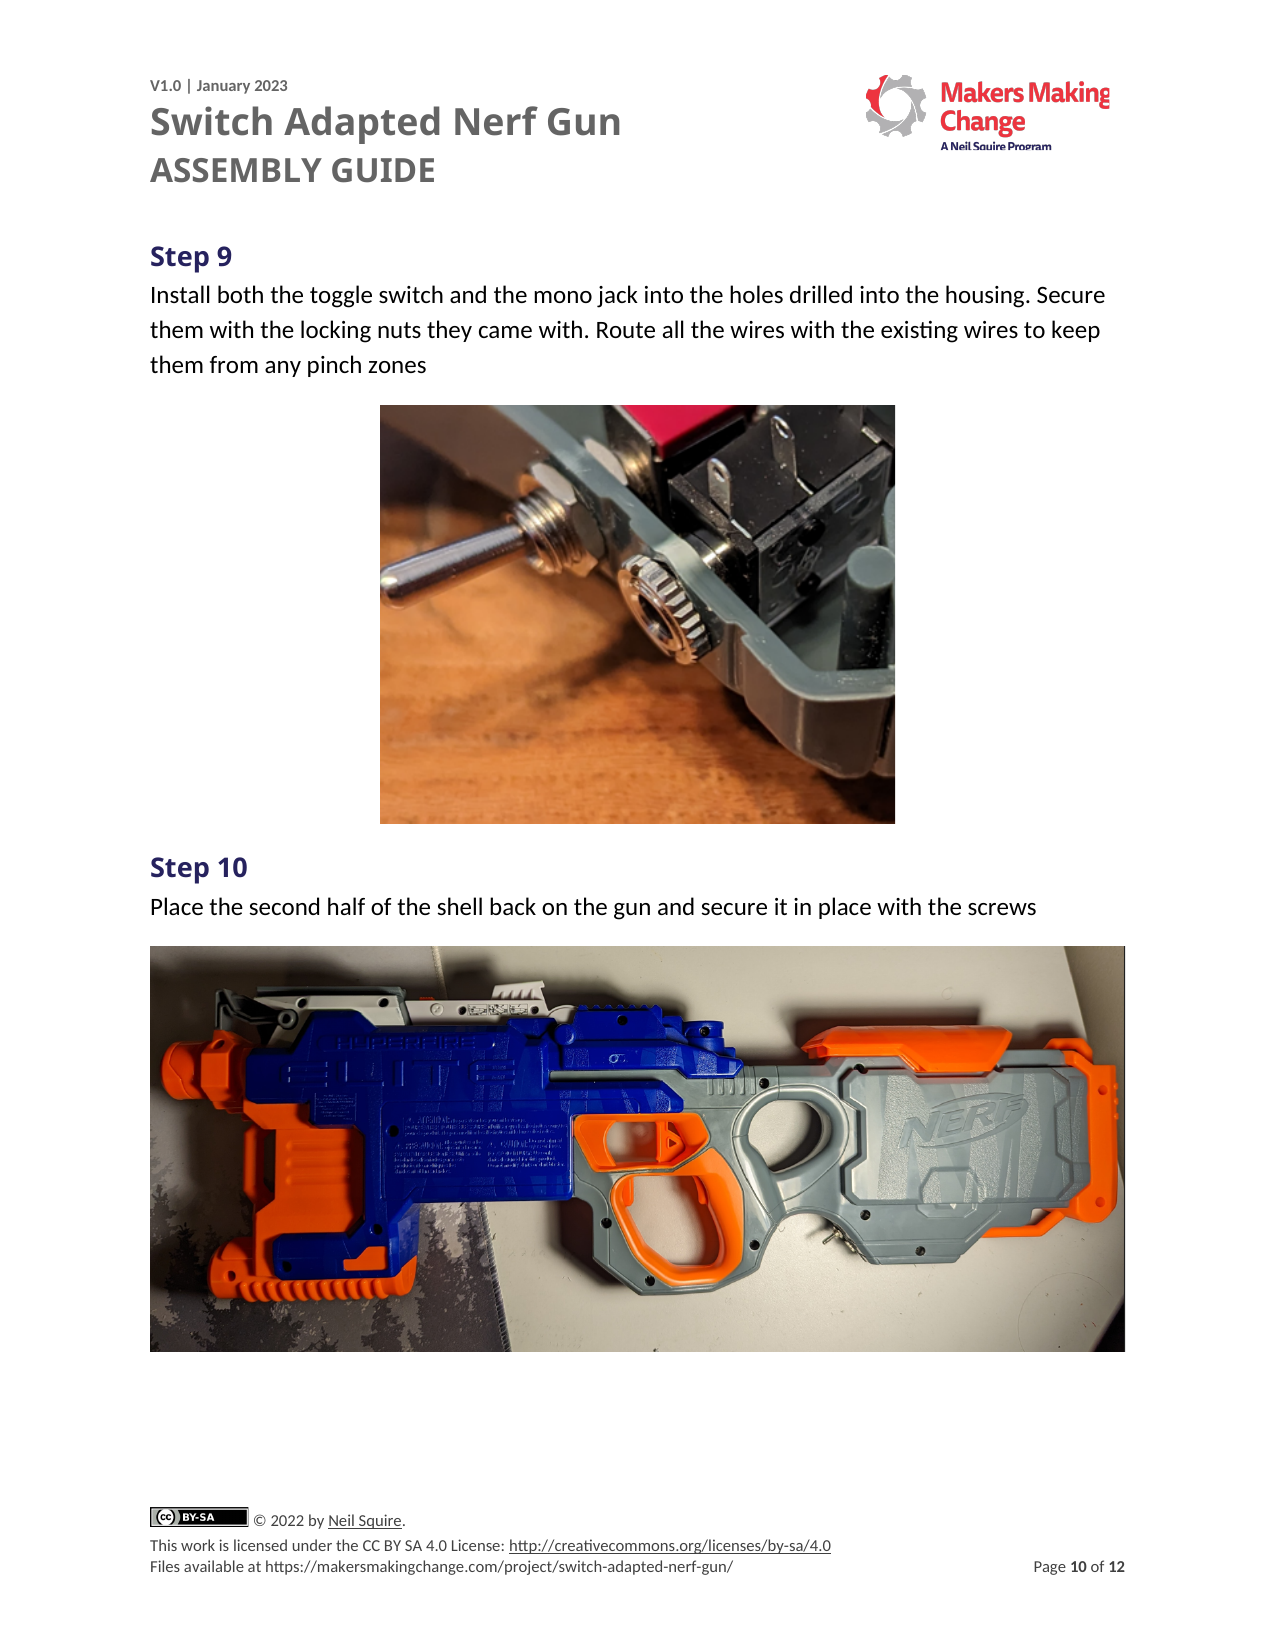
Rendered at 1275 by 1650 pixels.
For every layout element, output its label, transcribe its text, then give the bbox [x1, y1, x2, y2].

picture [150, 1507, 249, 1527]
picture [865, 75, 1110, 151]
picture [150, 946, 1125, 1352]
subtitle Step 10 [150, 848, 1125, 885]
picture [380, 405, 896, 824]
text Install both the toggle switch and the mono jack into the holes drilled into the housing. Secure them with the locking nuts they came with. Route all the wires with the existing wires to keep them from any pinch zones [150, 279, 1125, 380]
subtitle Step 9 [150, 237, 1125, 274]
text Place the second half of the shell back on the gun and secure it in place with the screws [150, 891, 1125, 921]
